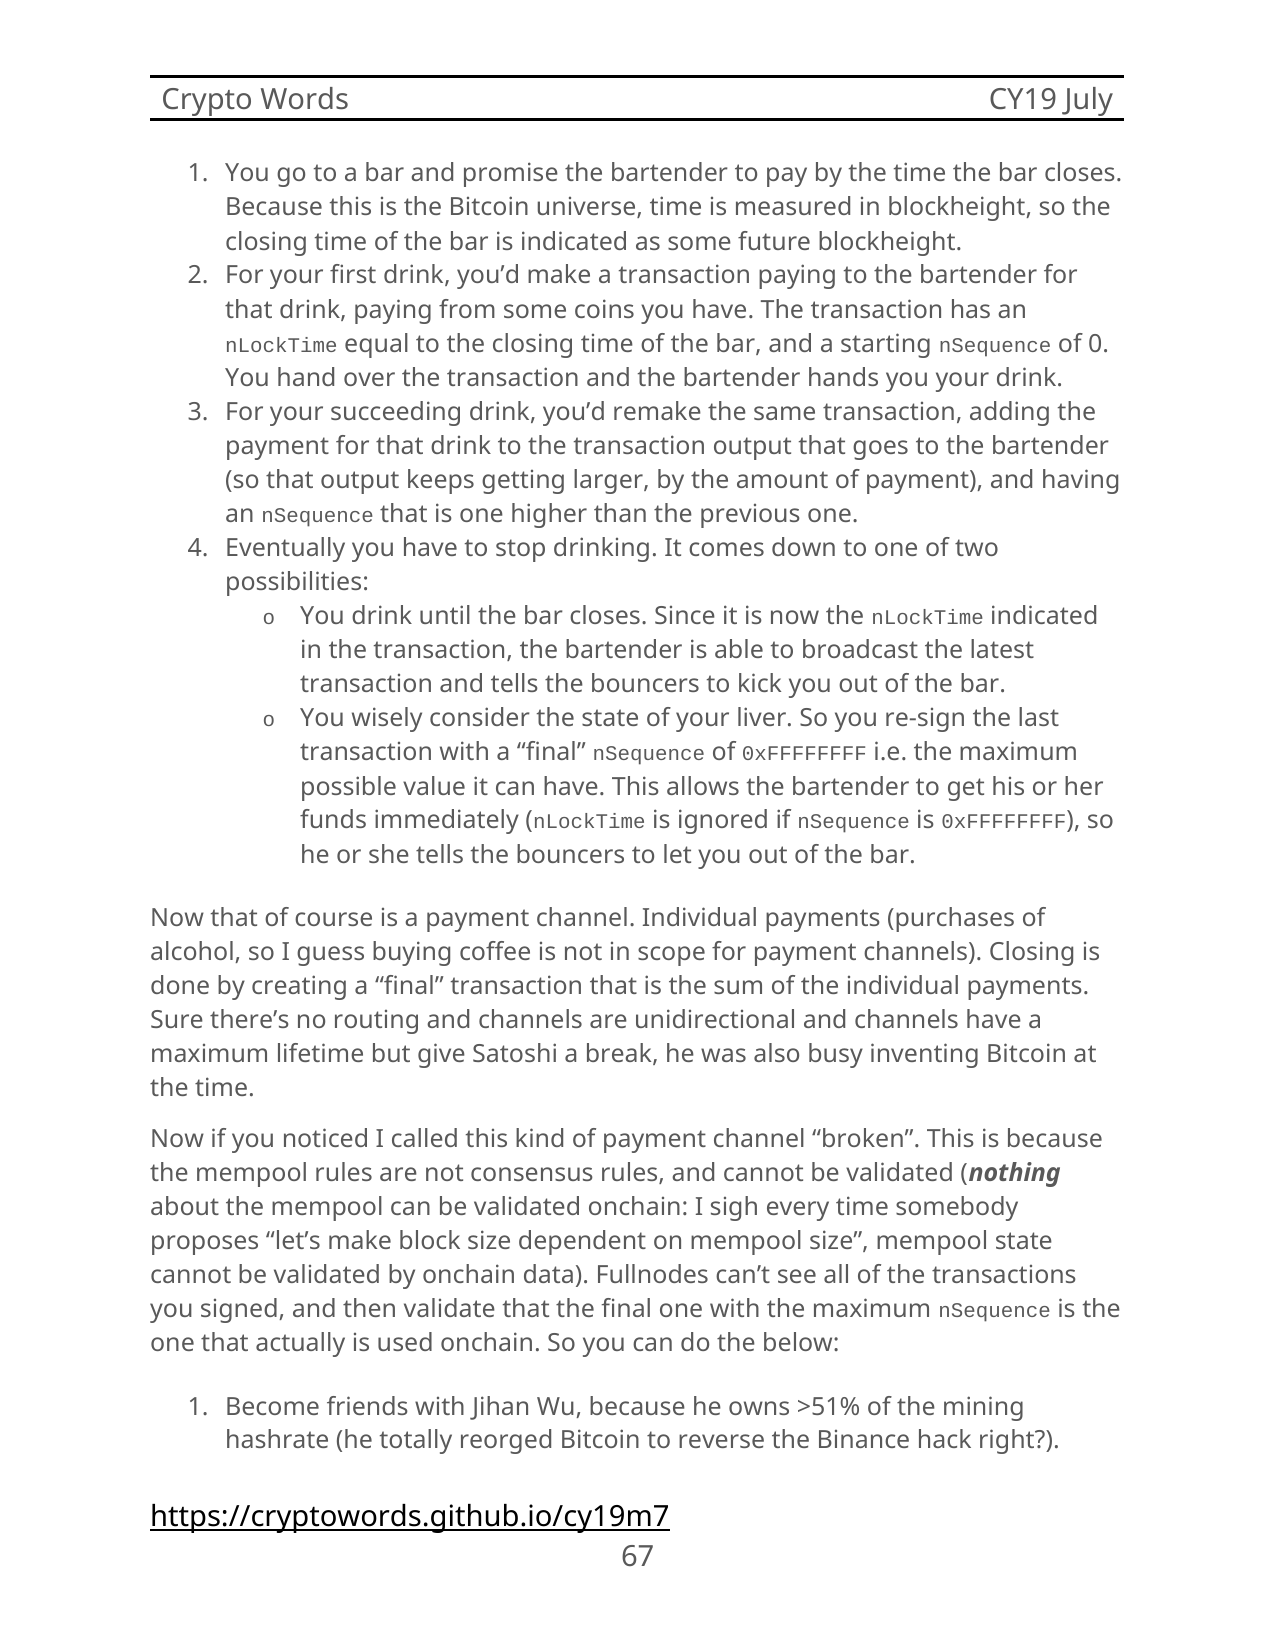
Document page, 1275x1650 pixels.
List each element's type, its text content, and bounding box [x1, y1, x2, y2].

list For your succeeding drink, you’d remake the same transaction, adding the payment for that drink to the transaction output that goes to the bartender (so that output keeps getting larger, by the amount of payment), and having an nSequence that is one higher than the previous one. [187, 393, 1125, 530]
text Now if you noticed I called this kind of payment channel “broken”. This is because the mempool rules are not consensus rules, and cannot be validated (nothing about the mempool can be validated onchain: I sigh every time somebody proposes “let’s make block size dependent on mempool size”, mempool state cannot be validated by onchain data). Fullnodes can’t see all of the transactions you signed, and then validate that the final one with the maximum nSequence is the one that actually is used onchain. So you can do the below: [150, 1121, 1125, 1359]
list Eventually you have to stop drinking. It comes down to one of two possibilities: [187, 530, 1125, 598]
list You drink until the bar closes. Since it is now the nLockTime indicated in the transaction, the bartender is able to broadcast the latest transaction and tells the bouncers to kick you out of the bar. [262, 598, 1125, 700]
list Become friends with Jihan Wu, because he owns >51% of the mining hashrate (he totally reorged Bitcoin to reverse the Binance hack right?). [187, 1388, 1125, 1456]
list For your first drink, you’d make a transaction paying to the bartender for that drink, paying from some coins you have. The transaction has an nLockTime equal to the closing time of the bar, and a starting nSequence of 0. You hand over the transaction and the bartender hands you your drink. [187, 257, 1125, 393]
text Now that of course is a payment channel. Individual payments (purchases of alcohol, so I guess buying coffee is not in scope for payment channels). Closing is done by creating a “final” transaction that is the sum of the individual payments. Sure there’s no routing and channels are unidirectional and channels have a maximum lifetime but give Satoshi a break, he was also busy inventing Bitcoin at the time. [150, 899, 1125, 1104]
list You wisely consider the state of your liver. So you re-sign the last transaction with a “final” nSequence of 0xFFFFFFFF i.e. the maximum possible value it can have. This allows the bartender to get his or her funds immediately (nLockTime is ignored if nSequence is 0xFFFFFFFF), so he or she tells the bouncers to let you out of the bar. [262, 700, 1125, 870]
list You go to a bar and promise the bartender to pay by the time the bar closes. Because this is the Bitcoin universe, time is measured in blockheight, so the closing time of the bar is indicated as some future blockheight. [187, 155, 1125, 257]
